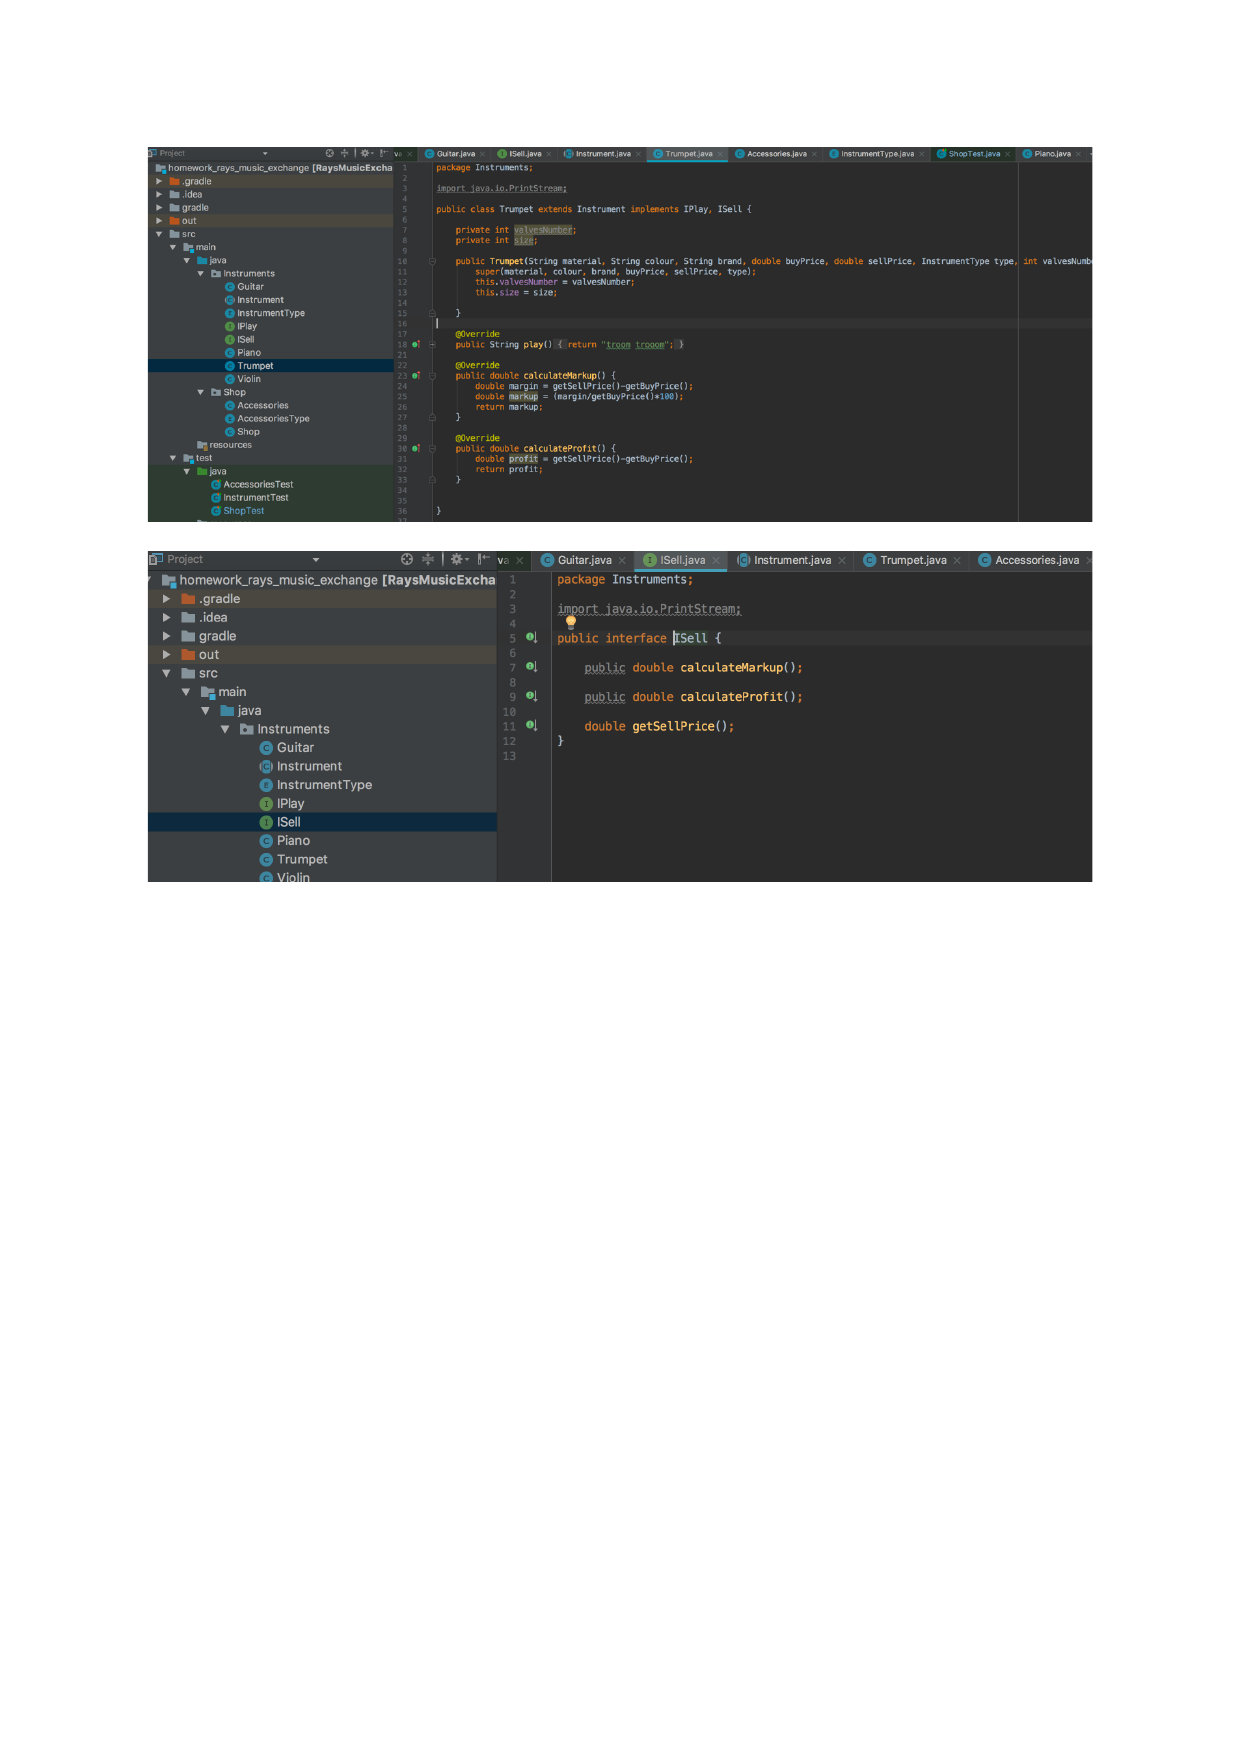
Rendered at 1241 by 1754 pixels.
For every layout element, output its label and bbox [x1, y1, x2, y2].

picture [147, 551, 1093, 882]
picture [147, 147, 1093, 522]
